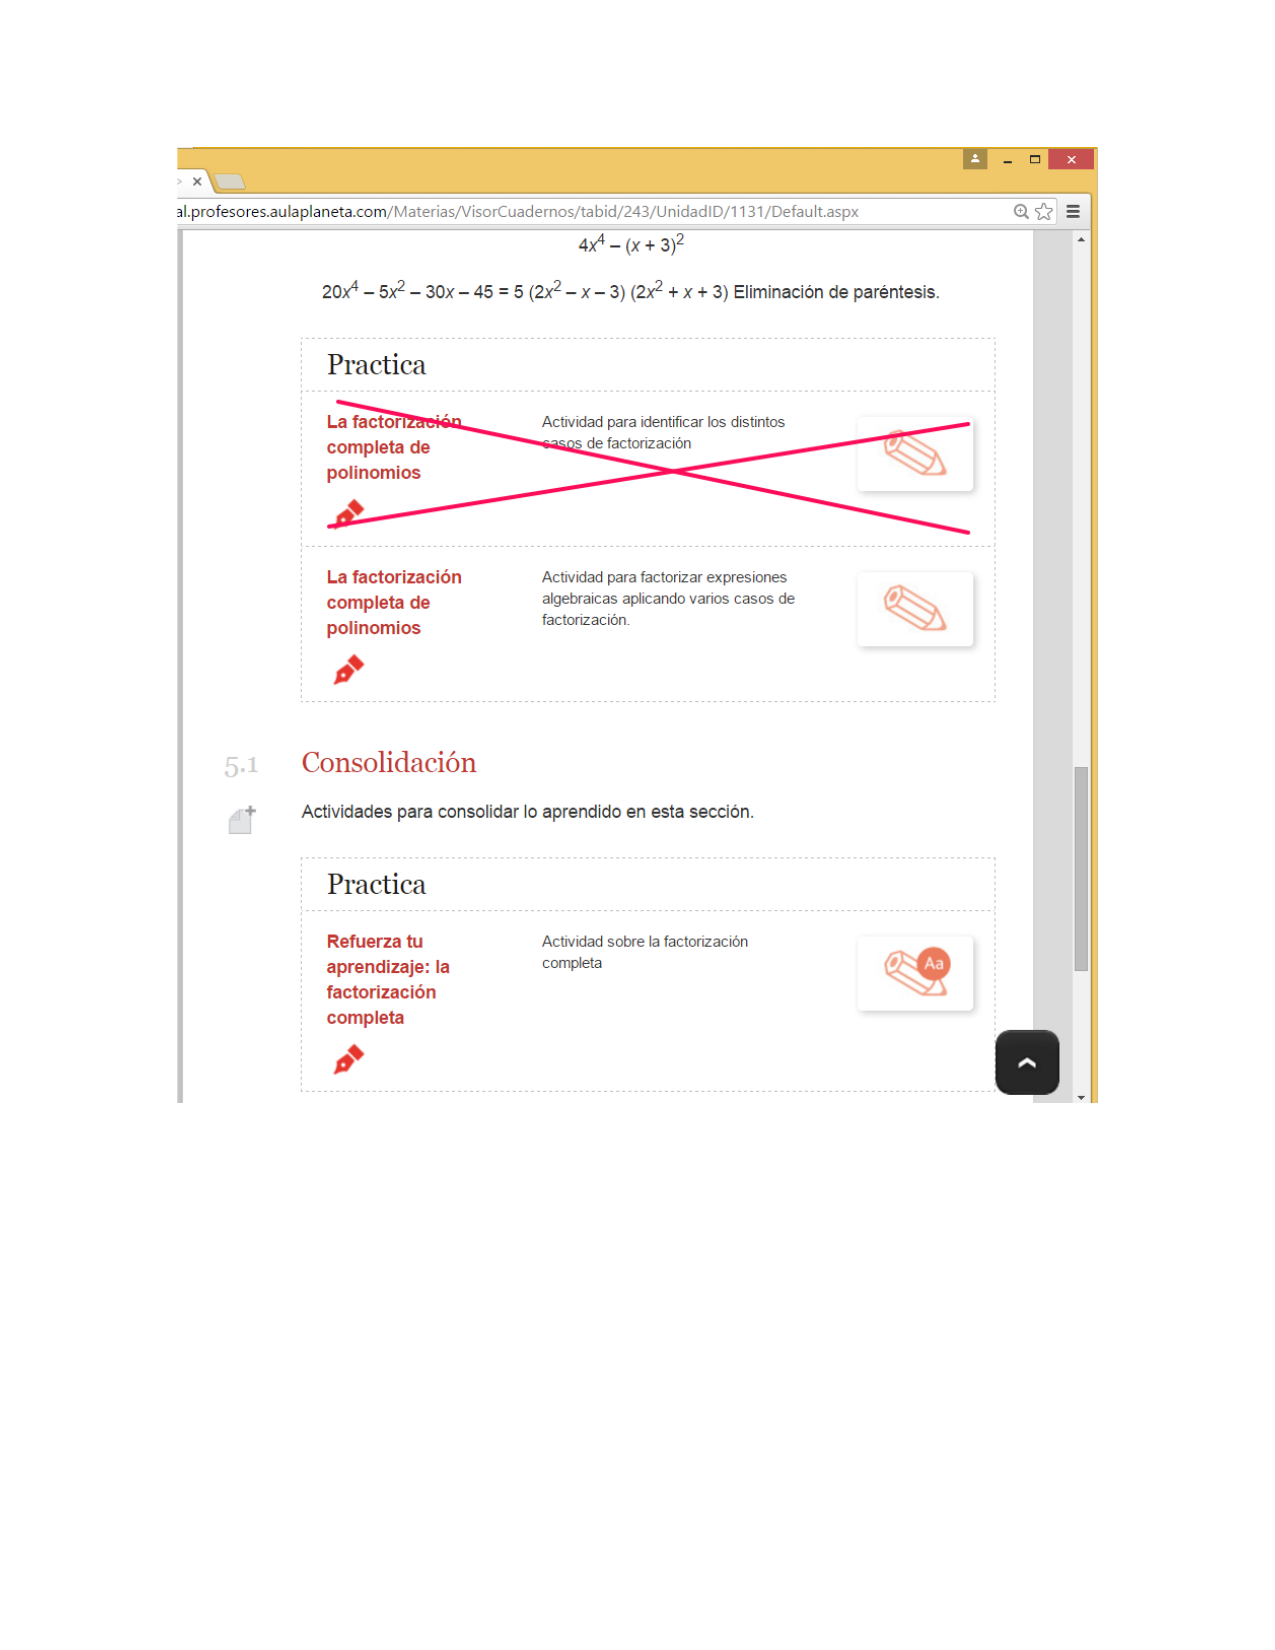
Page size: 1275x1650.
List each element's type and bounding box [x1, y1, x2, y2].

picture [177, 147, 1098, 1103]
